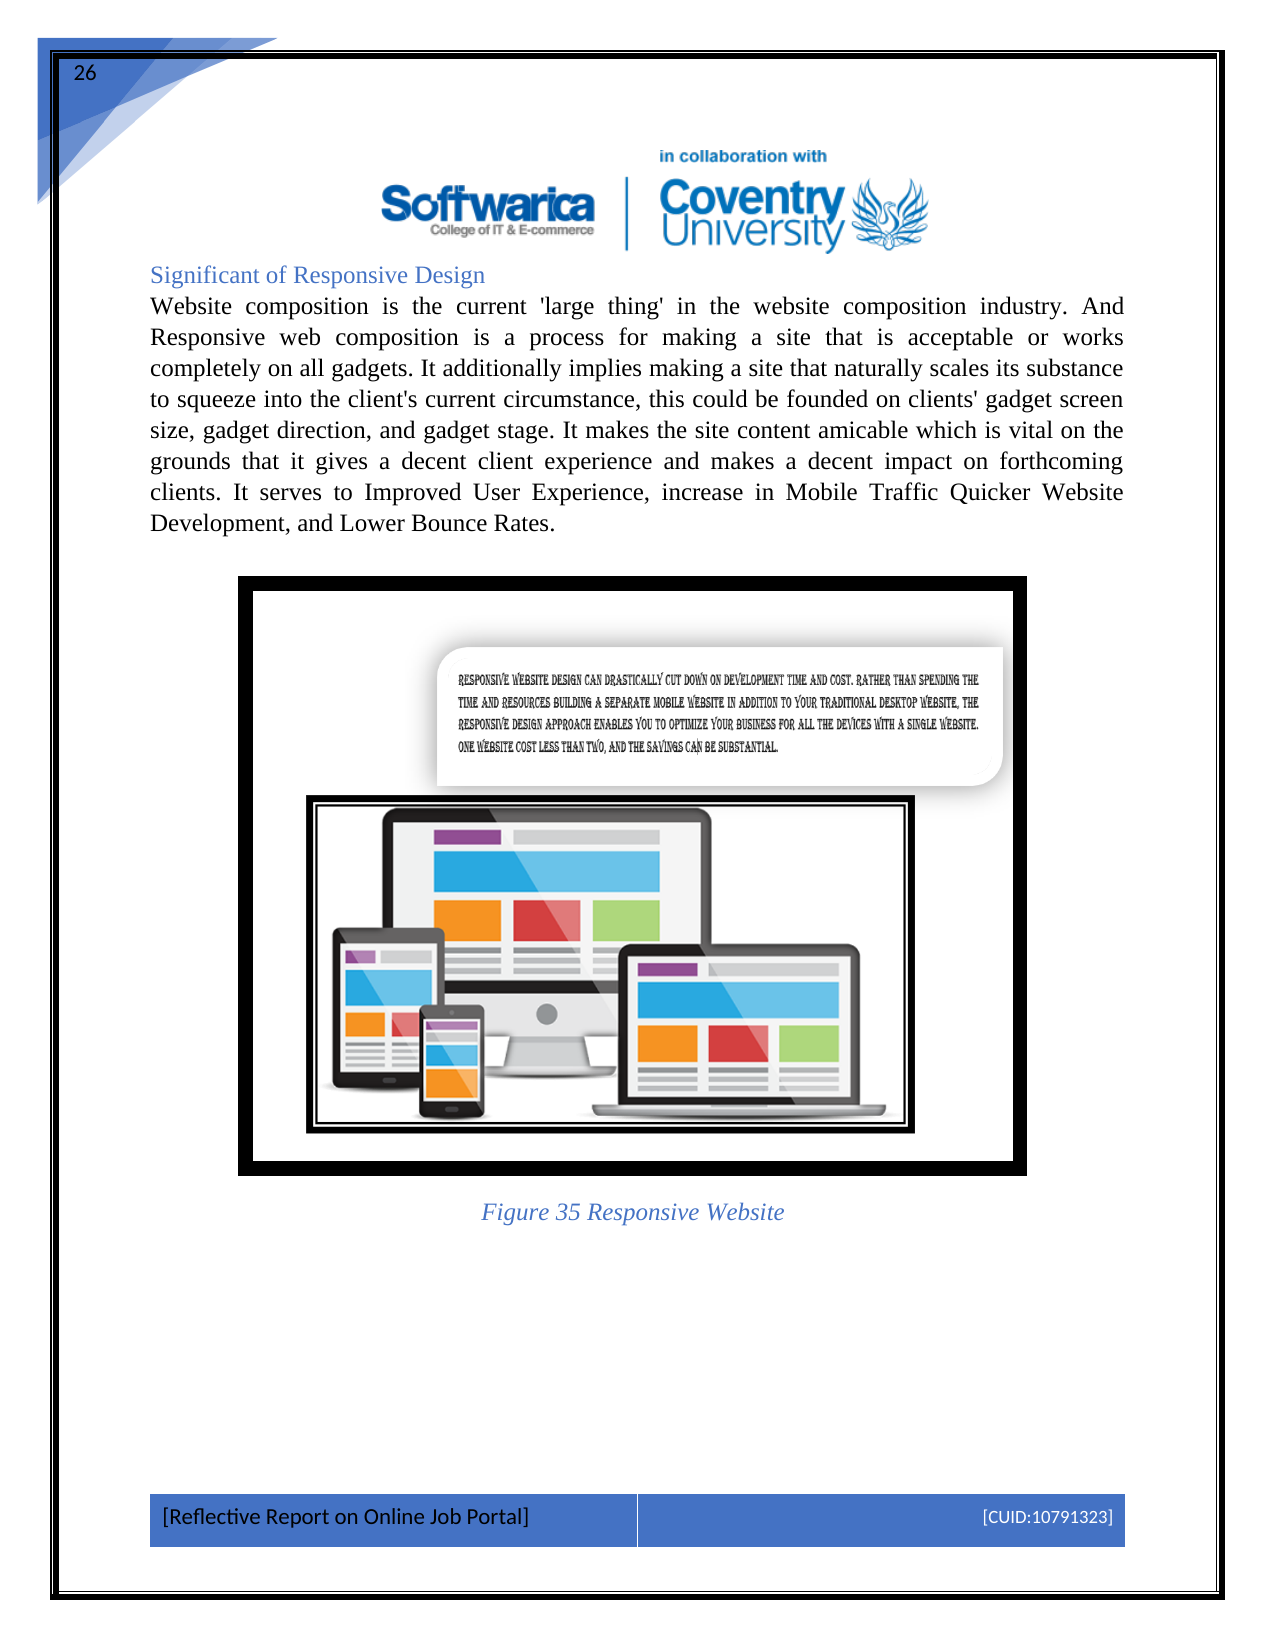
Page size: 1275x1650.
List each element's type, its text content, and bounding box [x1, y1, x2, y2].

picture [37, 37, 279, 206]
picture [52, 52, 279, 206]
text Website composition is the current 'large thing' in the website composition industry. And Responsive web composition is a process for making a site that is acceptable or works completely on all gadgets. It additionally implies making a site that naturally scales its substance to squeeze into the client's current circumstance, this could be founded on clients' gadget screen size, gadget direction, and gadget stage. It makes the site content amicable which is vital on the grounds that it gives a decent client experience and makes a decent impact on forthcoming clients. It serves to Improved User Experience, increase in Mobile Traffic Quicker Website Development, and Lower Bounce Rates. [150, 291, 1125, 537]
picture [253, 591, 1013, 1161]
picture [59, 59, 279, 206]
picture [381, 150, 929, 254]
